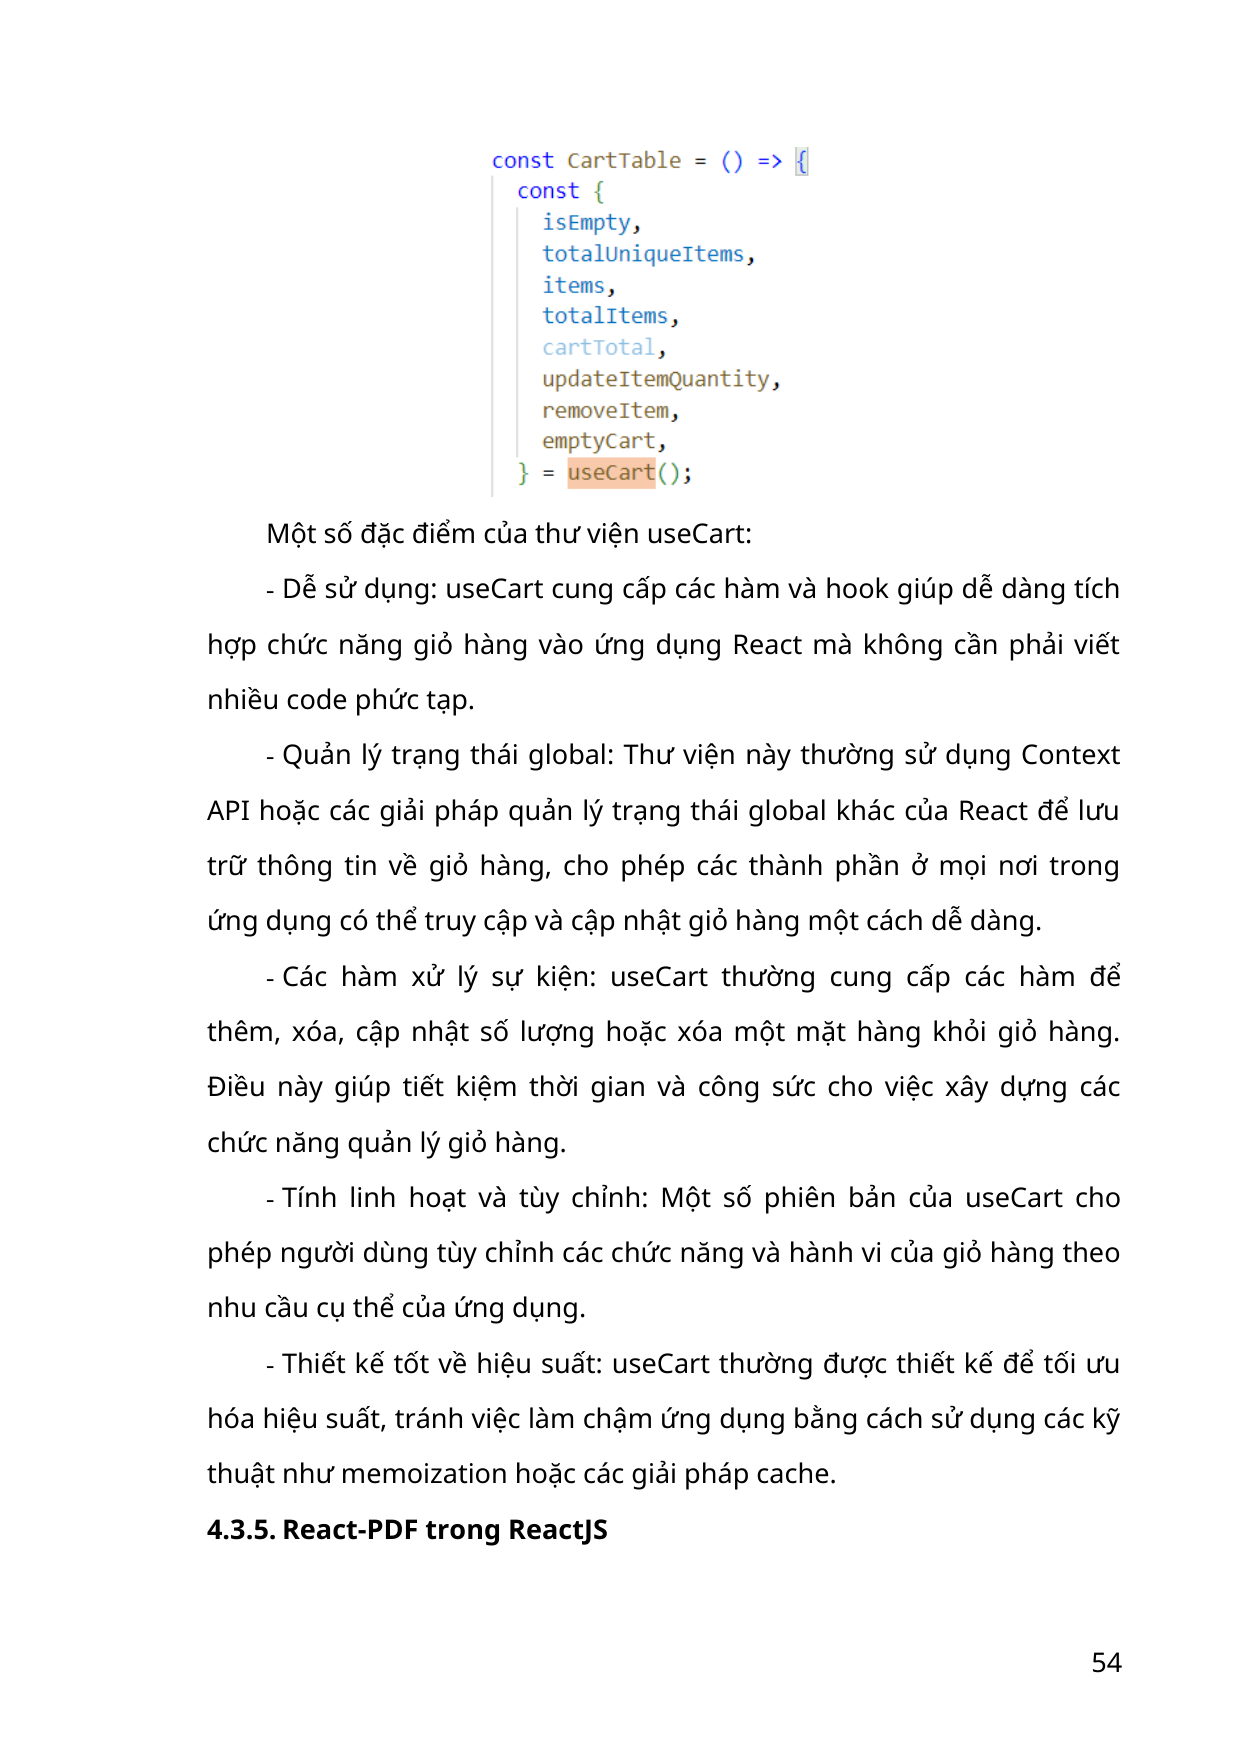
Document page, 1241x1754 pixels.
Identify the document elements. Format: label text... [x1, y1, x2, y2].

subtitle React-PDF trong ReactJS [207, 1510, 1122, 1547]
text Một số đặc điểm của thư viện useCart: [207, 514, 1122, 551]
list Thiết kế tốt về hiệu suất: useCart thường được thiết kế để tối ưu hóa hiệu suất, tránh việc làm chậm ứng dụng bằng cách sử dụng các kỹ thuật như memoization hoặc các giải pháp cache. [207, 1344, 1122, 1492]
list Các hàm xử lý sự kiện: useCart thường cung cấp các hàm để thêm, xóa, cập nhật số lượng hoặc xóa một mặt hàng khỏi giỏ hàng. Điều này giúp tiết kiệm thời gian và công sức cho việc xây dựng các chức năng quản lý giỏ hàng. [207, 957, 1122, 1160]
picture [477, 147, 852, 497]
list Tính linh hoạt và tùy chỉnh: Một số phiên bản của useCart cho phép người dùng tùy chỉnh các chức năng và hành vi của giỏ hàng theo nhu cầu cụ thể của ứng dụng. [207, 1178, 1122, 1326]
list Quản lý trạng thái global: Thư viện này thường sử dụng Context API hoặc các giải pháp quản lý trạng thái global khác của React để lưu trữ thông tin về giỏ hàng, cho phép các thành phần ở mọi nơi trong ứng dụng có thể truy cập và cập nhật giỏ hàng một cách dễ dàng. [207, 736, 1122, 939]
list Dễ sử dụng: useCart cung cấp các hàm và hook giúp dễ dàng tích hợp chức năng giỏ hàng vào ứng dụng React mà không cần phải viết nhiều code phức tạp. [207, 570, 1122, 717]
